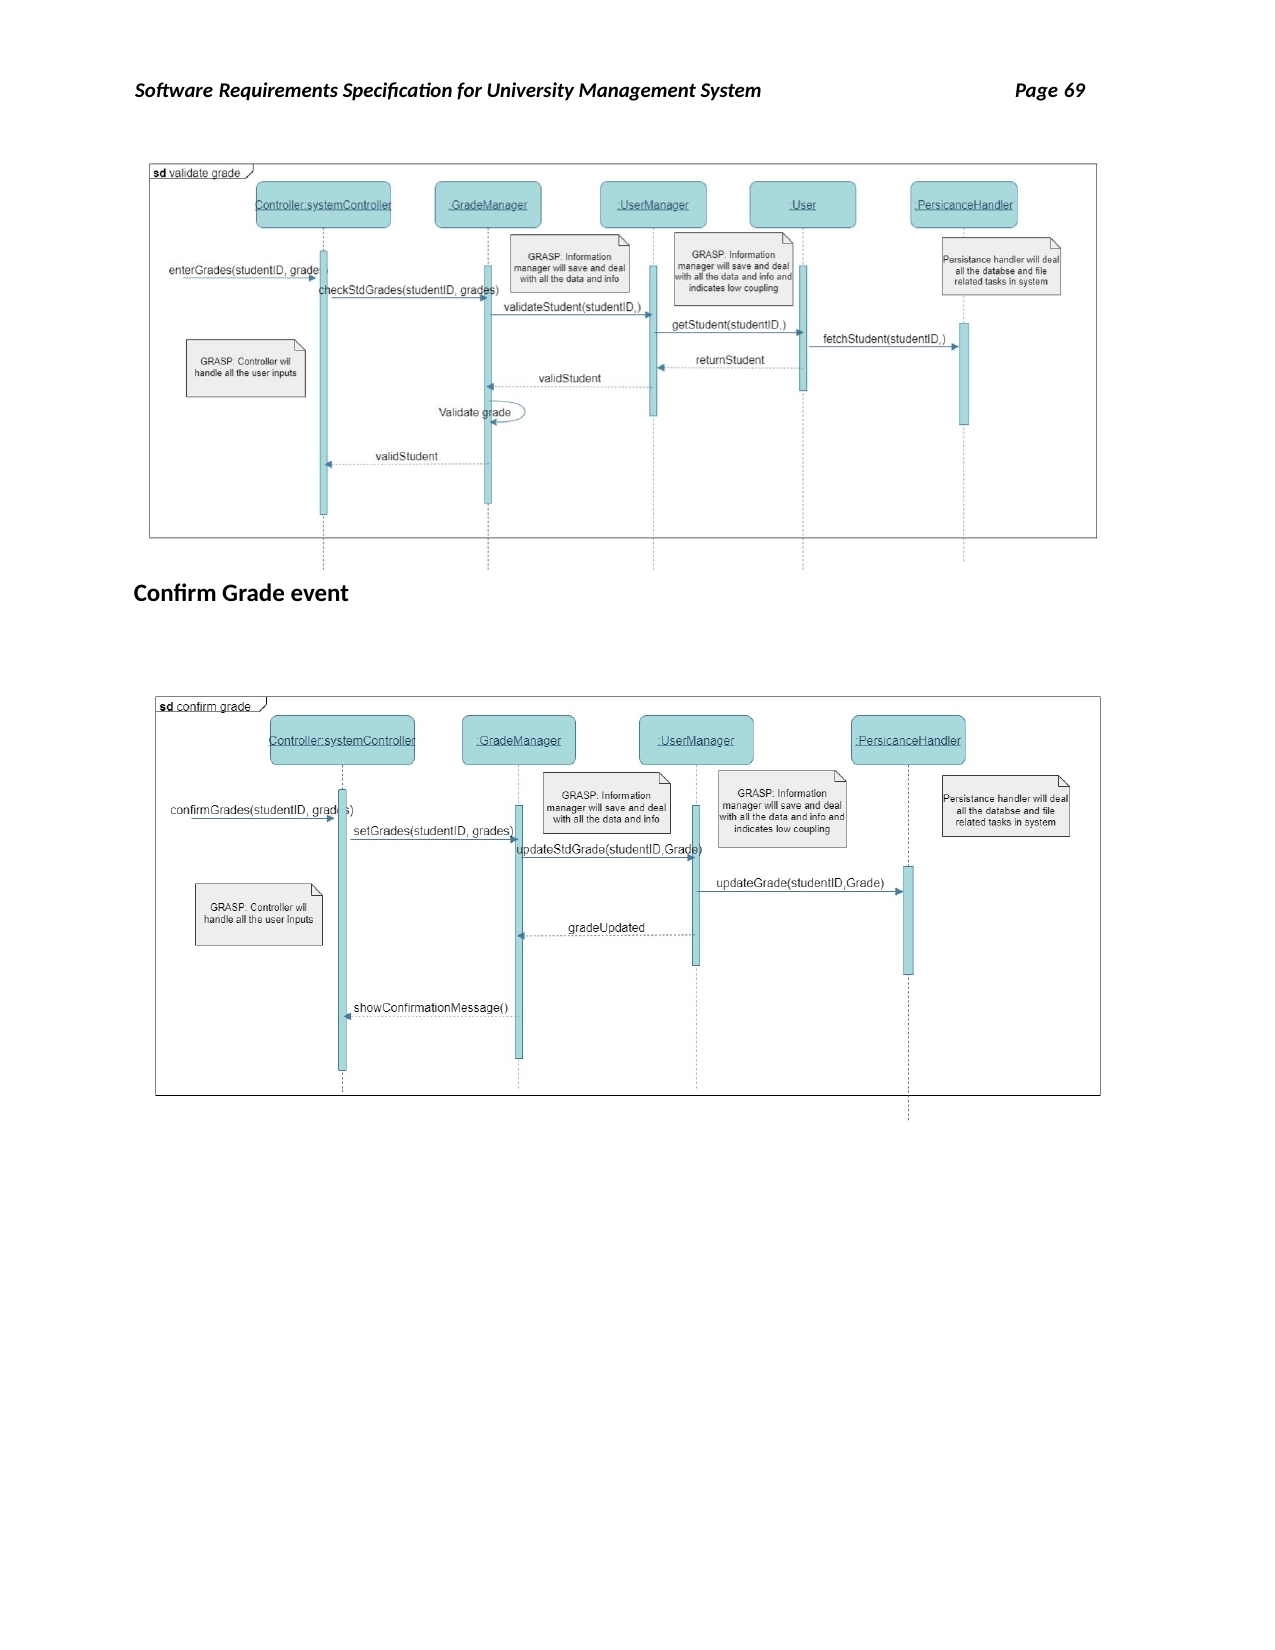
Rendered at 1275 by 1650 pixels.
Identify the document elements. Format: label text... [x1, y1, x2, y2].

picture [135, 150, 1110, 571]
text Confirm Grade event [133, 578, 469, 608]
picture [140, 681, 1116, 1136]
